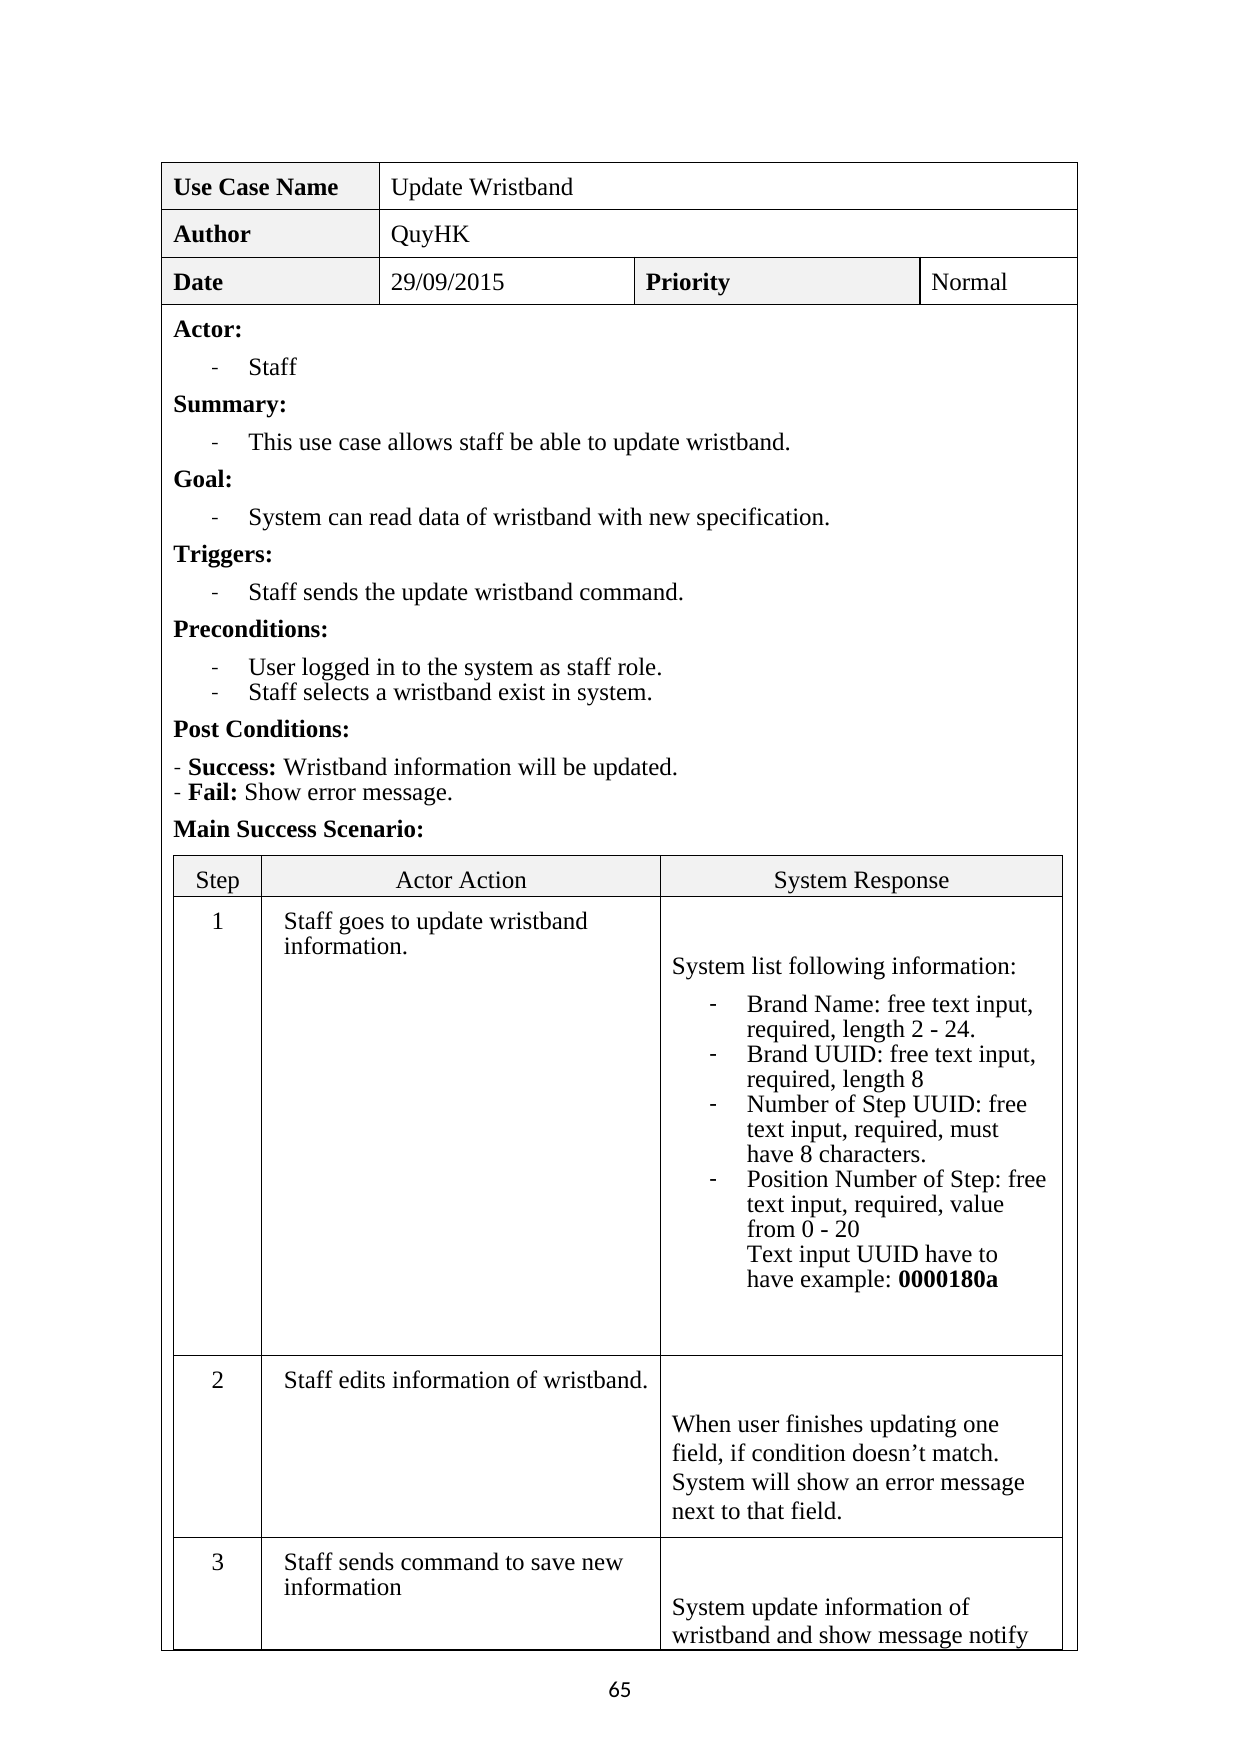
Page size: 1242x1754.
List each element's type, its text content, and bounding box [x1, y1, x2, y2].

table_cell 29/09/2015 [380, 258, 634, 304]
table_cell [162, 305, 1077, 1650]
table_cell Update Wristband [380, 163, 1077, 209]
table_cell QuyHK [380, 210, 1077, 257]
table_cell Author [162, 210, 379, 257]
table_cell Use Case Name [162, 163, 379, 209]
table_cell Priority [635, 258, 919, 304]
table_cell Normal [921, 258, 1077, 304]
table_cell Date [162, 258, 379, 304]
